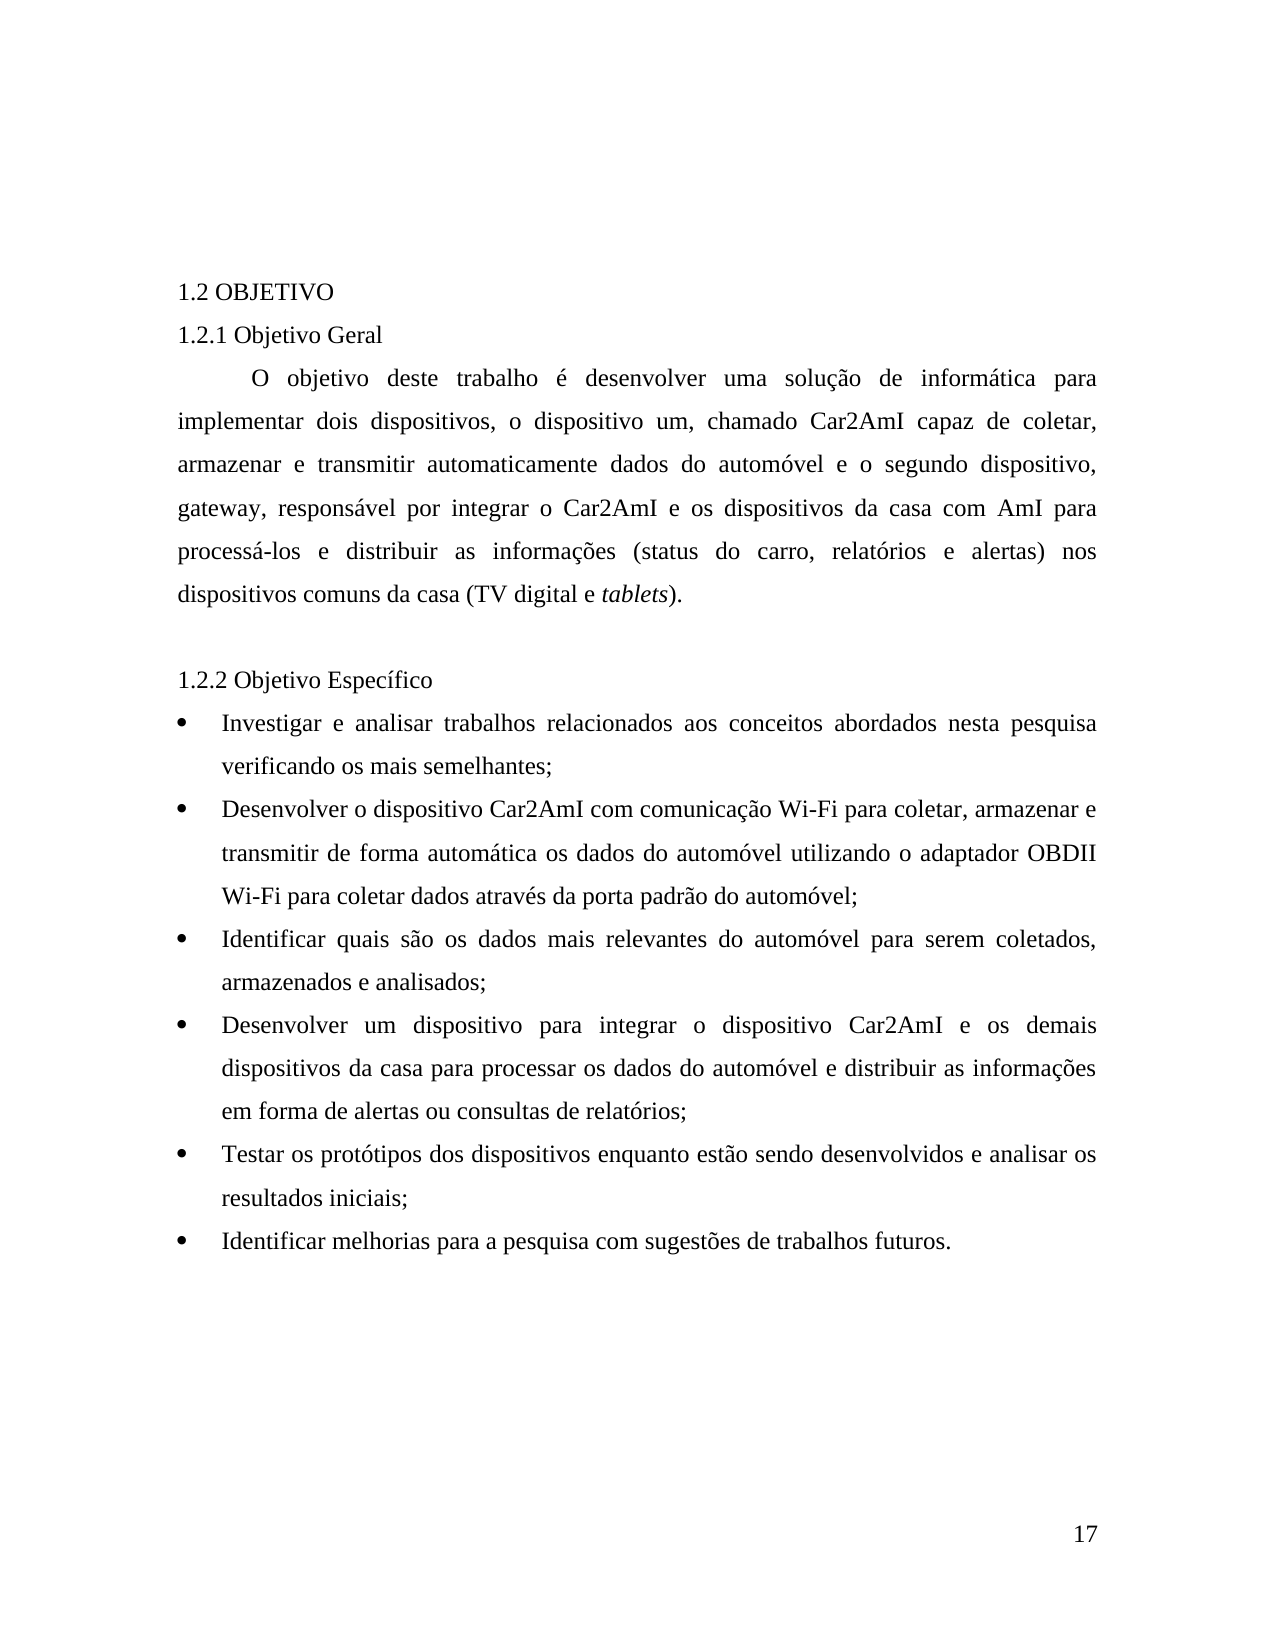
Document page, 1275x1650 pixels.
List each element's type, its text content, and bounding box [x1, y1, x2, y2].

list Identificar melhorias para a pesquisa com sugestões de trabalhos futuros. [177, 1226, 1098, 1254]
subtitle 1.2.2 Objetivo Específico [177, 665, 1098, 694]
subtitle 1.2.1 Objetivo Geral [177, 320, 1098, 349]
list Desenvolver um dispositivo para integrar o dispositivo Car2AmI e os demais dispositivos da casa para processar os dados do automóvel e distribuir as informações em forma de alertas ou consultas de relatórios; [177, 1010, 1098, 1125]
list Identificar quais são os dados mais relevantes do automóvel para serem coletados, armazenados e analisados; [177, 924, 1098, 996]
list Testar os protótipos dos dispositivos enquanto estão sendo desenvolvidos e analisar os resultados iniciais; [177, 1139, 1098, 1211]
list Investigar e analisar trabalhos relacionados aos conceitos abordados nesta pesquisa verificando os mais semelhantes; [177, 708, 1098, 780]
list Desenvolver o dispositivo Car2AmI com comunicação Wi-Fi para coletar, armazenar e transmitir de forma automática os dados do automóvel utilizando o adaptador OBDII Wi-Fi para coletar dados através da porta padrão do automóvel; [177, 794, 1098, 909]
text O objetivo deste trabalho é desenvolver uma solução de informática para implementar dois dispositivos, o dispositivo um, chamado Car2AmI capaz de coletar, armazenar e transmitir automaticamente dados do automóvel e o segundo dispositivo, gateway, responsável por integrar o Car2AmI e os dispositivos da casa com AmI para processá-los e distribuir as informações (status do carro, relatórios e alertas) nos dispositivos comuns da casa (TV digital e tablets). [177, 363, 1098, 608]
subtitle 1.2 OBJETIVO [177, 277, 1098, 306]
